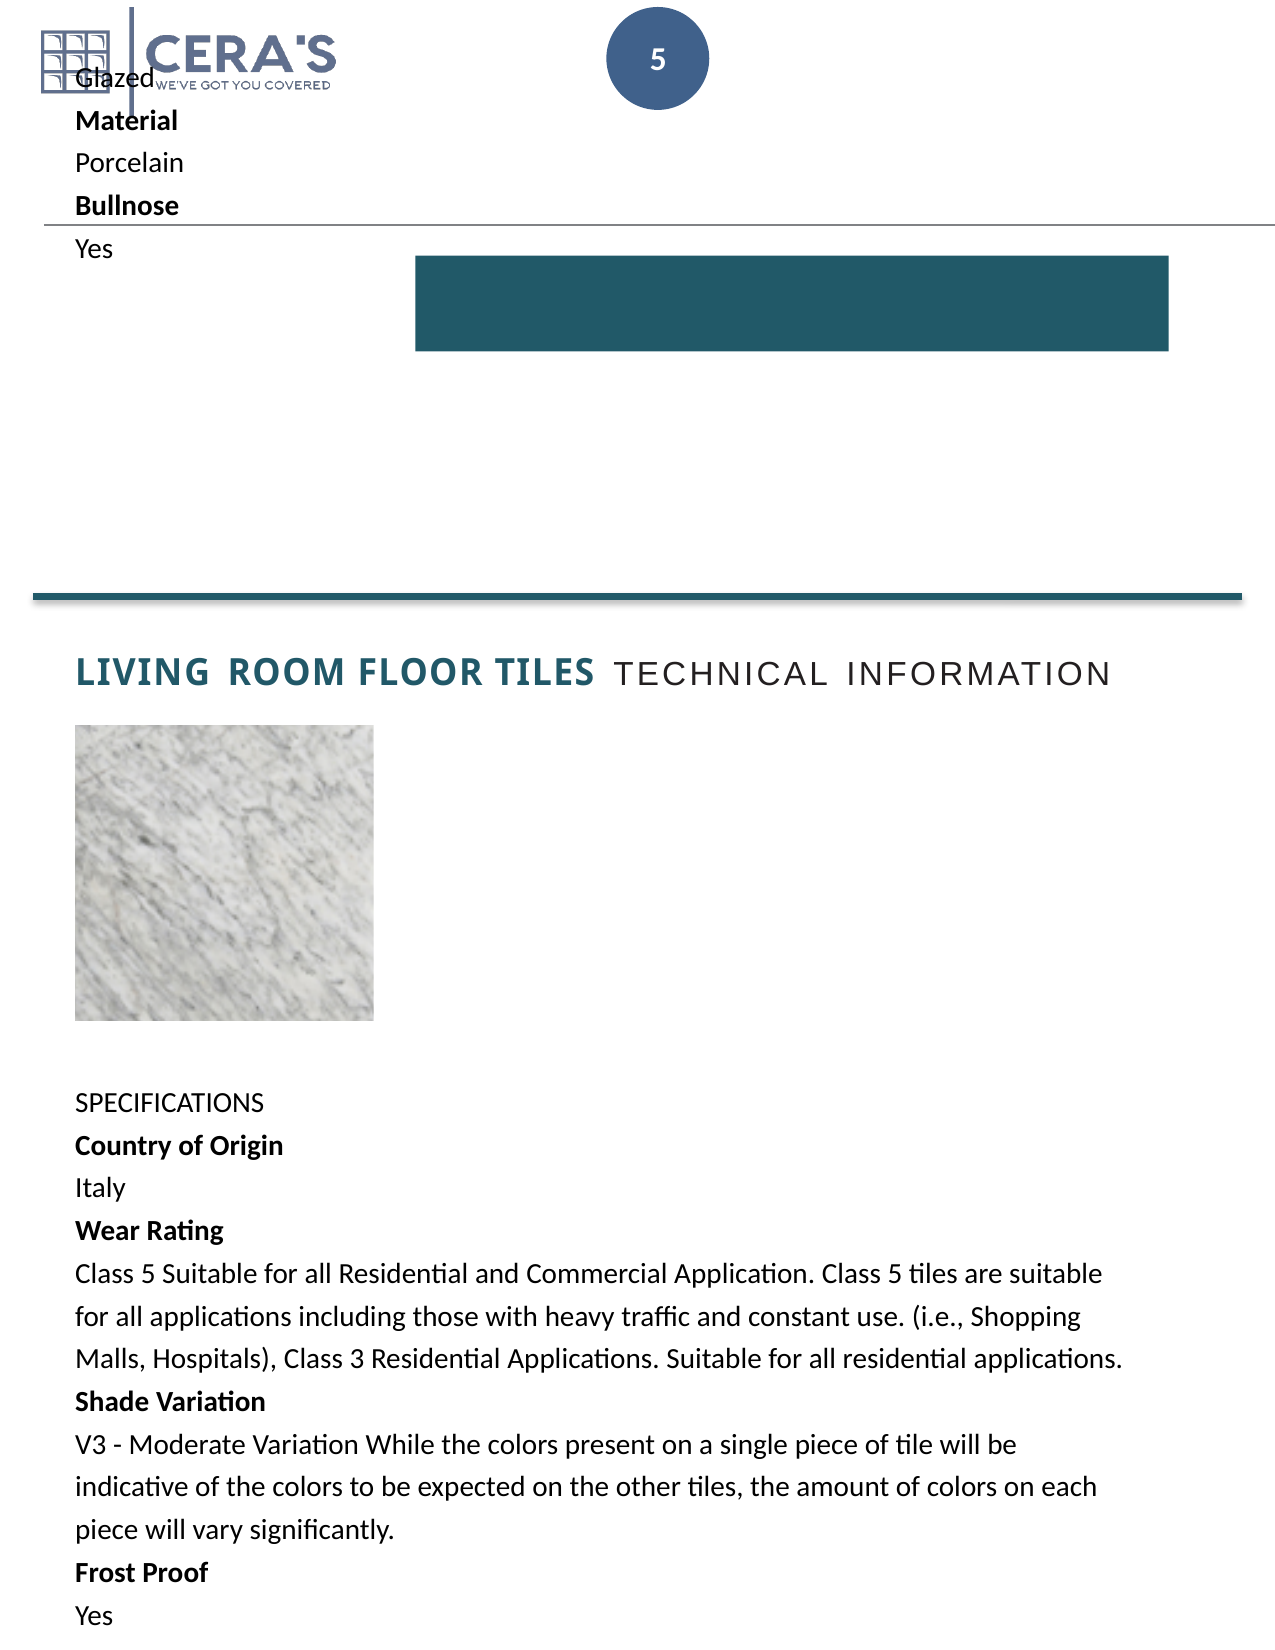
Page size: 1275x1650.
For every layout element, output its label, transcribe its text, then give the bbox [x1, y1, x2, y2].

text Frost Proof [75, 1548, 1134, 1591]
text Porcelain [75, 139, 1134, 181]
picture [75, 725, 374, 1021]
text Material [75, 96, 1134, 139]
text Shade Variation [75, 1377, 1134, 1420]
text Wear Rating [75, 1206, 1134, 1249]
text Italy [75, 1164, 1134, 1206]
text Country of Origin [75, 1121, 1134, 1164]
text V3 - Moderate Variation While the colors present on a single piece of tile will be indicative of the colors to be expected on the other tiles, the amount of colors on each piece will vary significantly. [75, 1420, 1134, 1548]
text Class 5 Suitable for all Residential and Commercial Application. Class 5 tiles are suitable for all applications including those with heavy traffic and constant use. (i.e., Shopping Malls, Hospitals), Class 3 Residential Applications. Suitable for all residential applications. [75, 1249, 1134, 1377]
text Yes [75, 1591, 1134, 1633]
text SPECIFICATIONS [75, 1078, 1134, 1121]
text LIVING ROOM FLOOR TILES TECHNICAL INFORMATION [75, 651, 1200, 694]
text Yes [75, 226, 1134, 267]
text Bullnose [75, 181, 1134, 224]
text Glazed [75, 53, 1134, 96]
